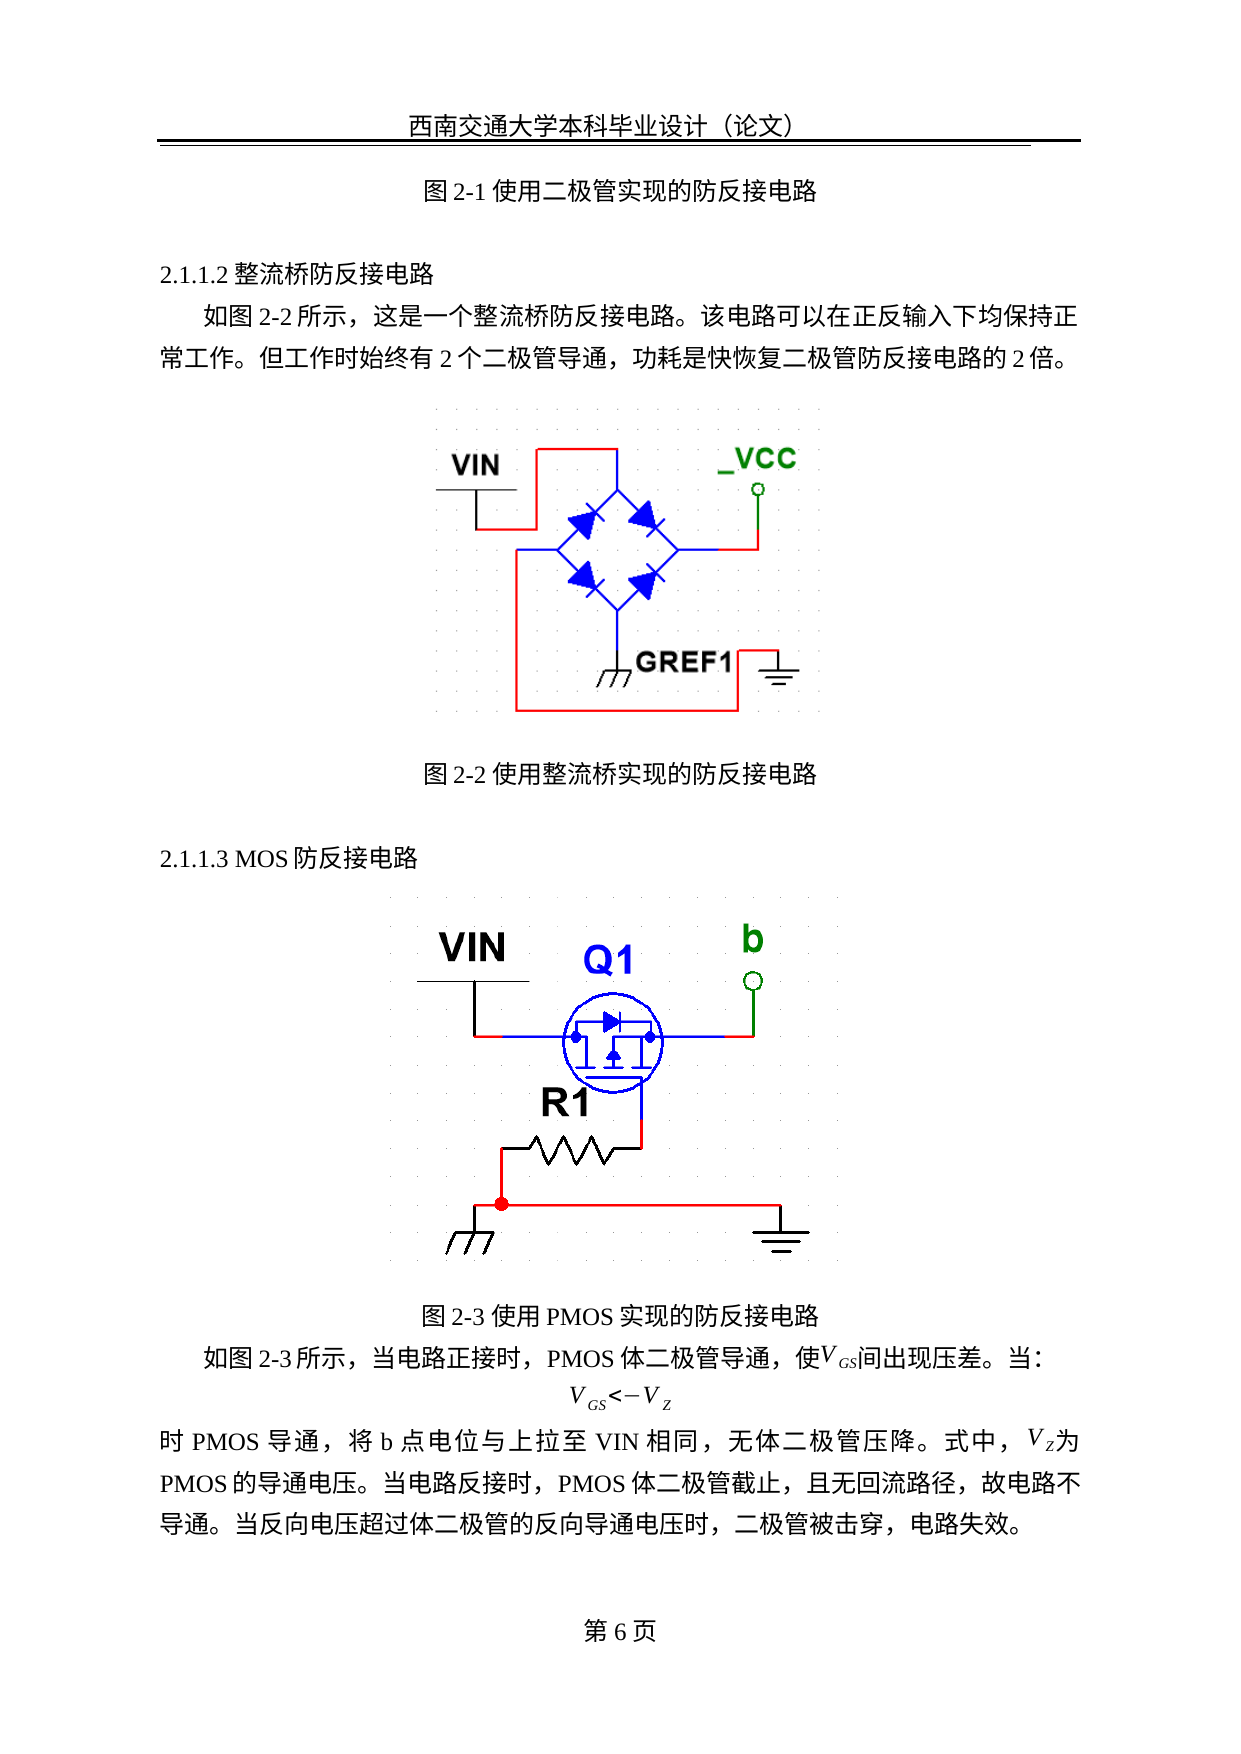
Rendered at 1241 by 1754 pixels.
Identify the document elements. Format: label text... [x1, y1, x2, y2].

text 时PMOS导通，将b点电位与上拉至VIN相同，无体二极管压降。式中，为PMOS的导通电压。当电路反接时，PMOS体二极管截止，且无回流路径，故电路不导通。当反向电压超过体二极管的反向导通电压时，二极管被击穿，电路失效。 [159, 1419, 1081, 1544]
text 图2-1 使用二极管实现的防反接电路 [159, 169, 1081, 210]
picture [417, 401, 824, 731]
text 2.1.1.3 MOS防反接电路 [159, 835, 1081, 877]
text 如图2-2所示，这是一个整流桥防反接电路。该电路可以在正反输入下均保持正常工作。但工作时始终有2个二极管导通，功耗是快恢复二极管防反接电路的2倍。 [159, 294, 1081, 377]
text 2.1.1.2 整流桥防反接电路 [159, 252, 1081, 294]
picture [386, 896, 855, 1269]
text 如图2-3所示，当电路正接时，PMOS体二极管导通，使间出现压差。当： [159, 1335, 1081, 1377]
